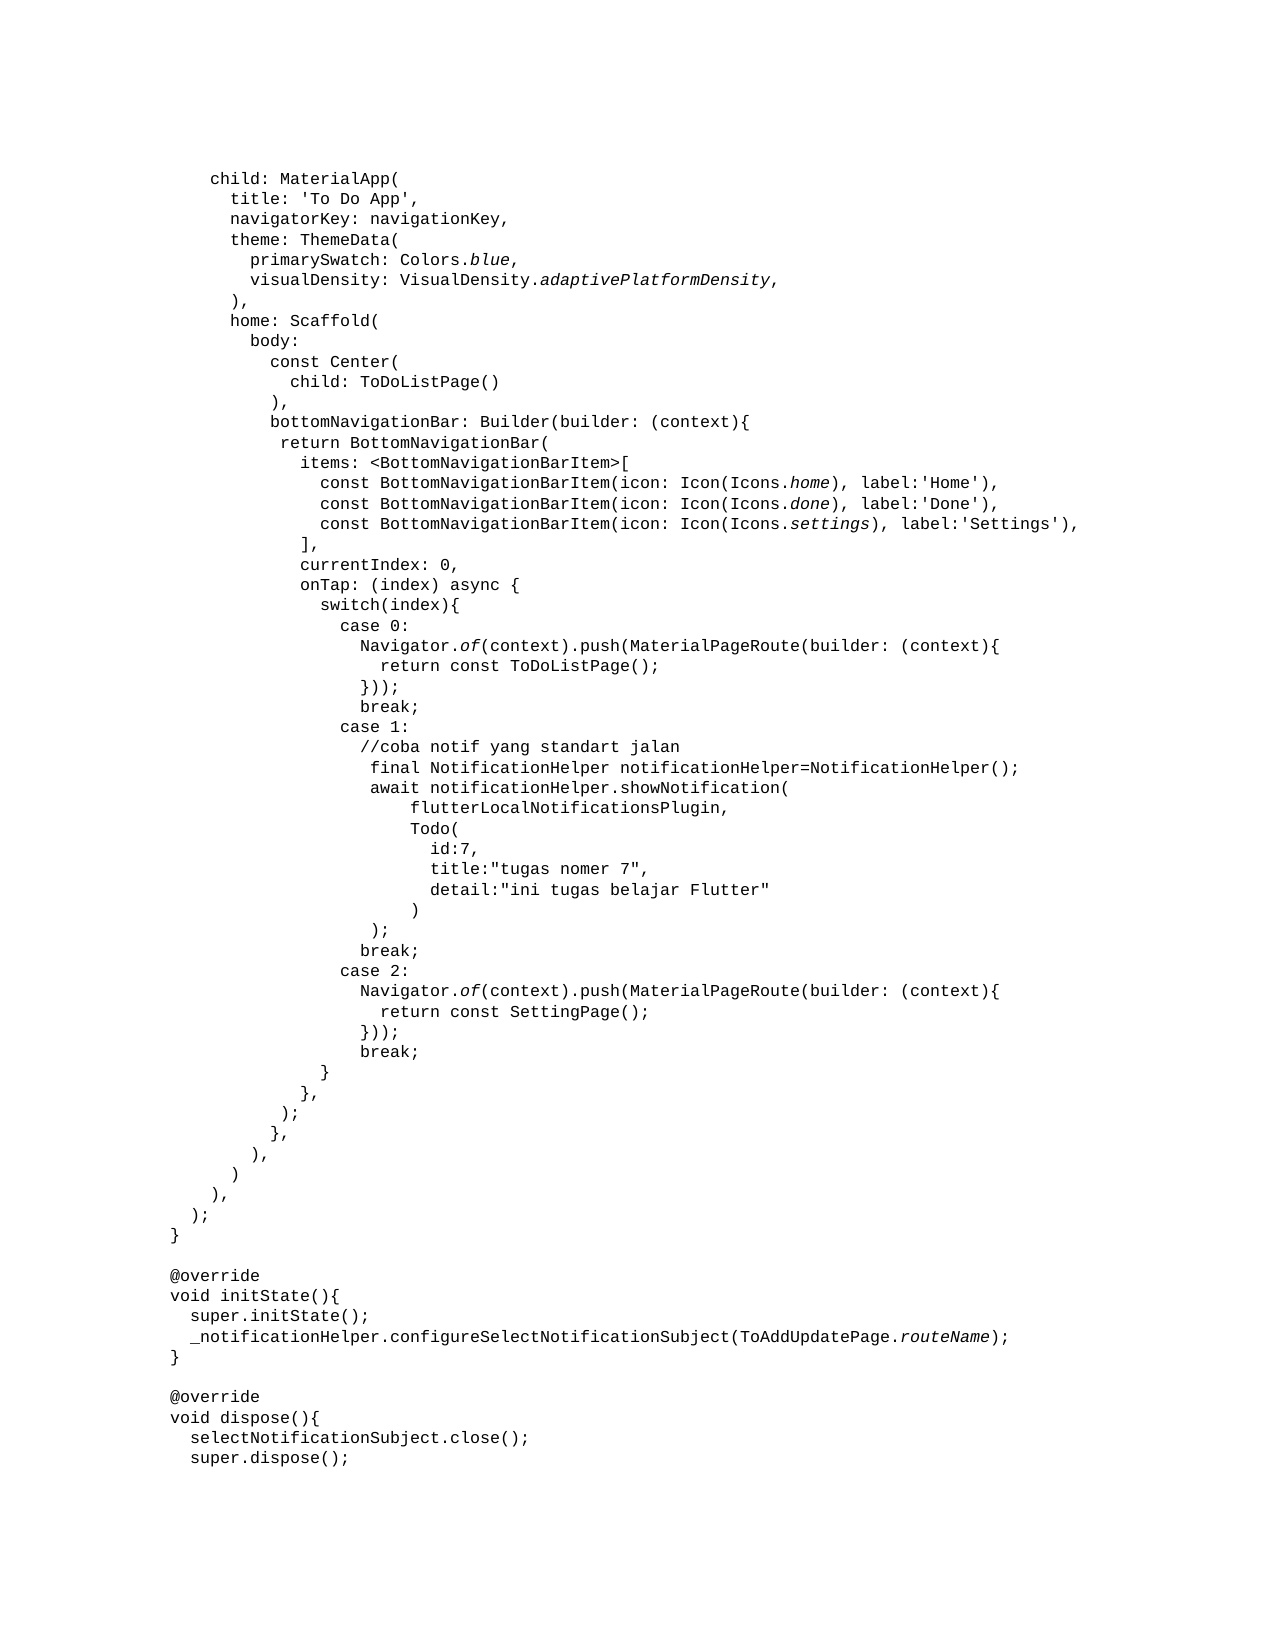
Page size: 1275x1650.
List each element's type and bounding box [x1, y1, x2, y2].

text [150, 150, 1125, 1469]
